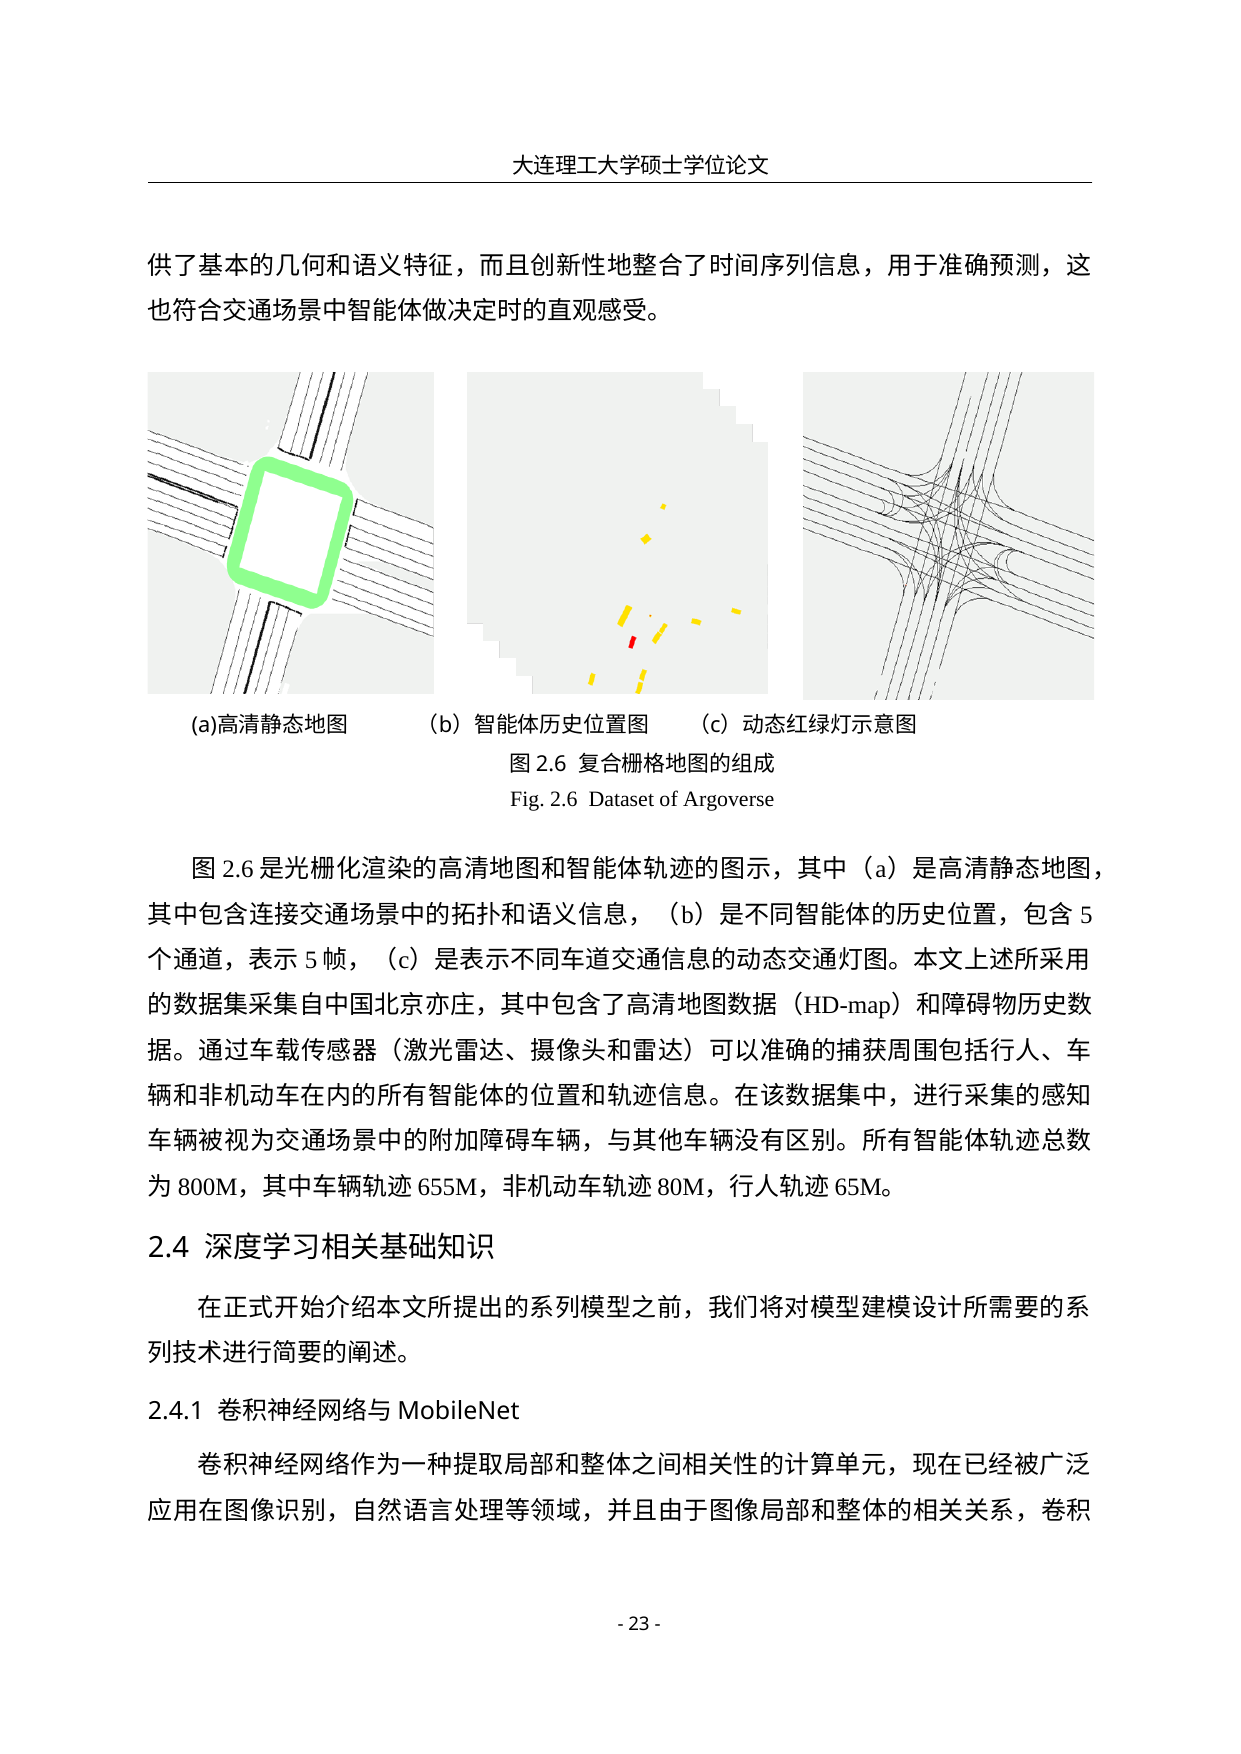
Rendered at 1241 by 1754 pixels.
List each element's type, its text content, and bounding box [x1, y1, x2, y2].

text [148, 246, 1092, 327]
text 在正式开始介绍本文所提出的系列模型之前，我们将对模型建模设计所需要的系列技术进行简要的阐述。 [148, 1287, 1092, 1369]
text Fig. 2.6 Dataset of Argoverse [148, 786, 1092, 811]
text 图2.6是光栅化渲染的高清地图和智能体轨迹的图示，其中（a）是高清静态地图，其中包含连接交通场景中的拓扑和语义信息，（b）是不同智能体的历史位置，包含5个通道，表示5帧，（c）是表示不同车道交通信息的动态交通灯图。本文上述所采用的数据集采集自中国北京亦庄，其中包含了高清地图数据（HD-map）和障碍物历史数据。通过车载传感器（激光雷达、摄像头和雷达）可以准确的捕获周围包括行人、车辆和非机动车在内的所有智能体的位置和轨迹信息。在该数据集中，进行采集的感知车辆被视为交通场景中的附加障碍车辆，与其他车辆没有区别。所有智能体轨迹总数为800M，其中车辆轨迹655M，非机动车轨迹80M，行人轨迹65M。 [148, 849, 1092, 1202]
text (a)高清静态地图 （b）智能体历史位置图 （c）动态红绿灯示意图 [148, 707, 1092, 738]
subtitle 2.4 深度学习相关基础知识 [148, 1224, 1092, 1266]
subtitle 2.4.1 卷积神经网络与MobileNet [148, 1391, 1092, 1427]
picture [147, 372, 1095, 700]
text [148, 1445, 1092, 1527]
text 图2.6 复合栅格地图的组成 [148, 746, 1092, 778]
